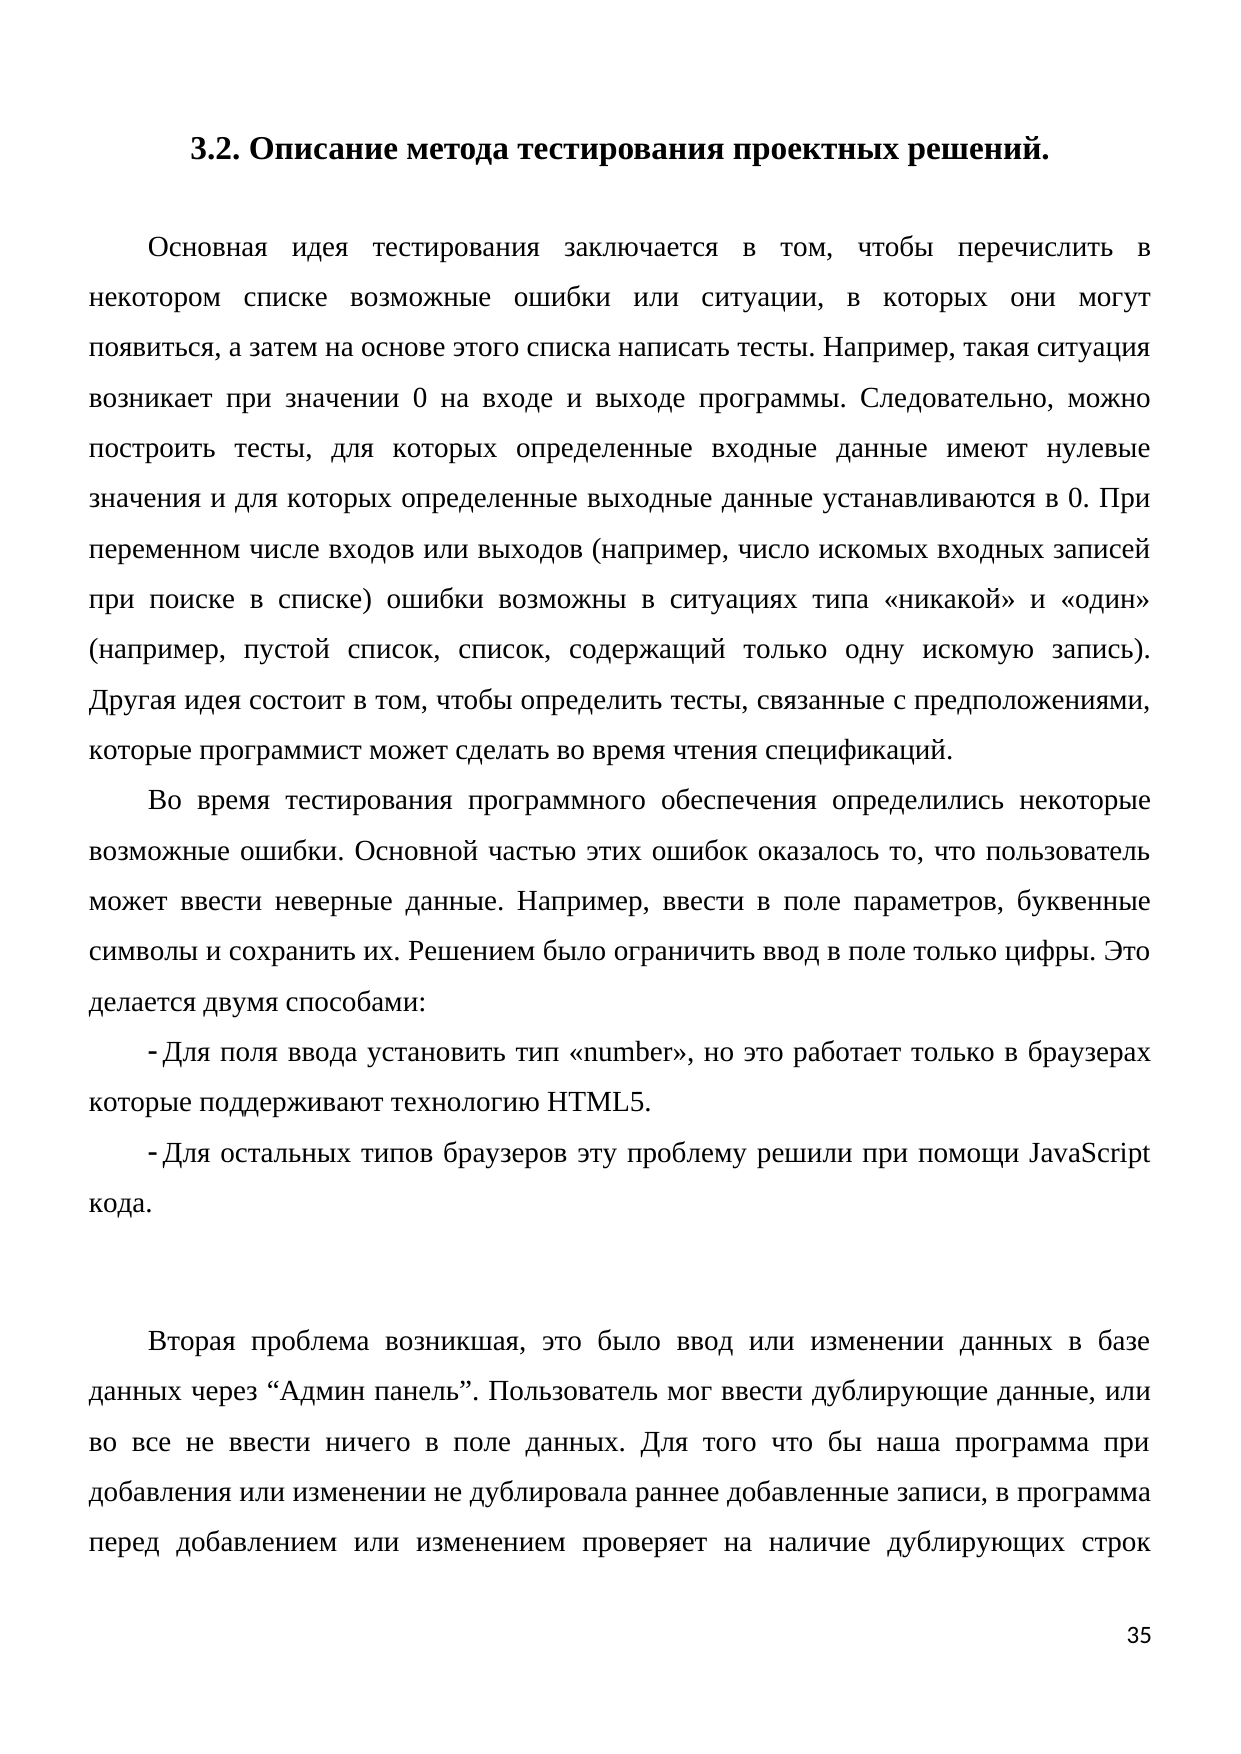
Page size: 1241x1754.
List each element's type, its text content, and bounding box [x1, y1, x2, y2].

text Основная идея тестирования заключается в том, чтобы перечислить в некотором списке возможные ошибки или ситуации, в которых они могут появиться, а затем на основе этого списка написать тесты. Например, такая ситуация возникает при значении 0 на входе и выходе программы. Следовательно, можно построить тесты, для которых определенные входные данные имеют нулевые значения и для которых определенные выходные данные устанавливаются в 0. При переменном числе входов или выходов (например, число искомых входных записей при поиске в списке) ошибки возможны в ситуациях типа «никакой» и «один» (например, пустой список, список, содержащий только одну искомую запись). Другая идея состоит в том, чтобы определить тесты, связанные с предположениями, которые программист может сделать во время чтения спецификаций. [89, 229, 1152, 766]
list Для поля ввода установить тип «number», но это работает только в браузерах которые поддерживают технологию HTML5. [89, 1034, 1152, 1118]
list Для остальных типов браузеров эту проблему решили при помощи JavaScript кода. [89, 1135, 1152, 1219]
title 3.2. Описание метода тестирования проектных решений. [89, 128, 1152, 167]
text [89, 1323, 1152, 1558]
text Во время тестирования программного обеспечения определились некоторые возможные ошибки. Основной частью этих ошибок оказалось то, что пользователь может ввести неверные данные. Например, ввести в поле параметров, буквенные символы и сохранить их. Решением было ограничить ввод в поле только цифры. Это делается двумя способами: [89, 782, 1152, 1017]
